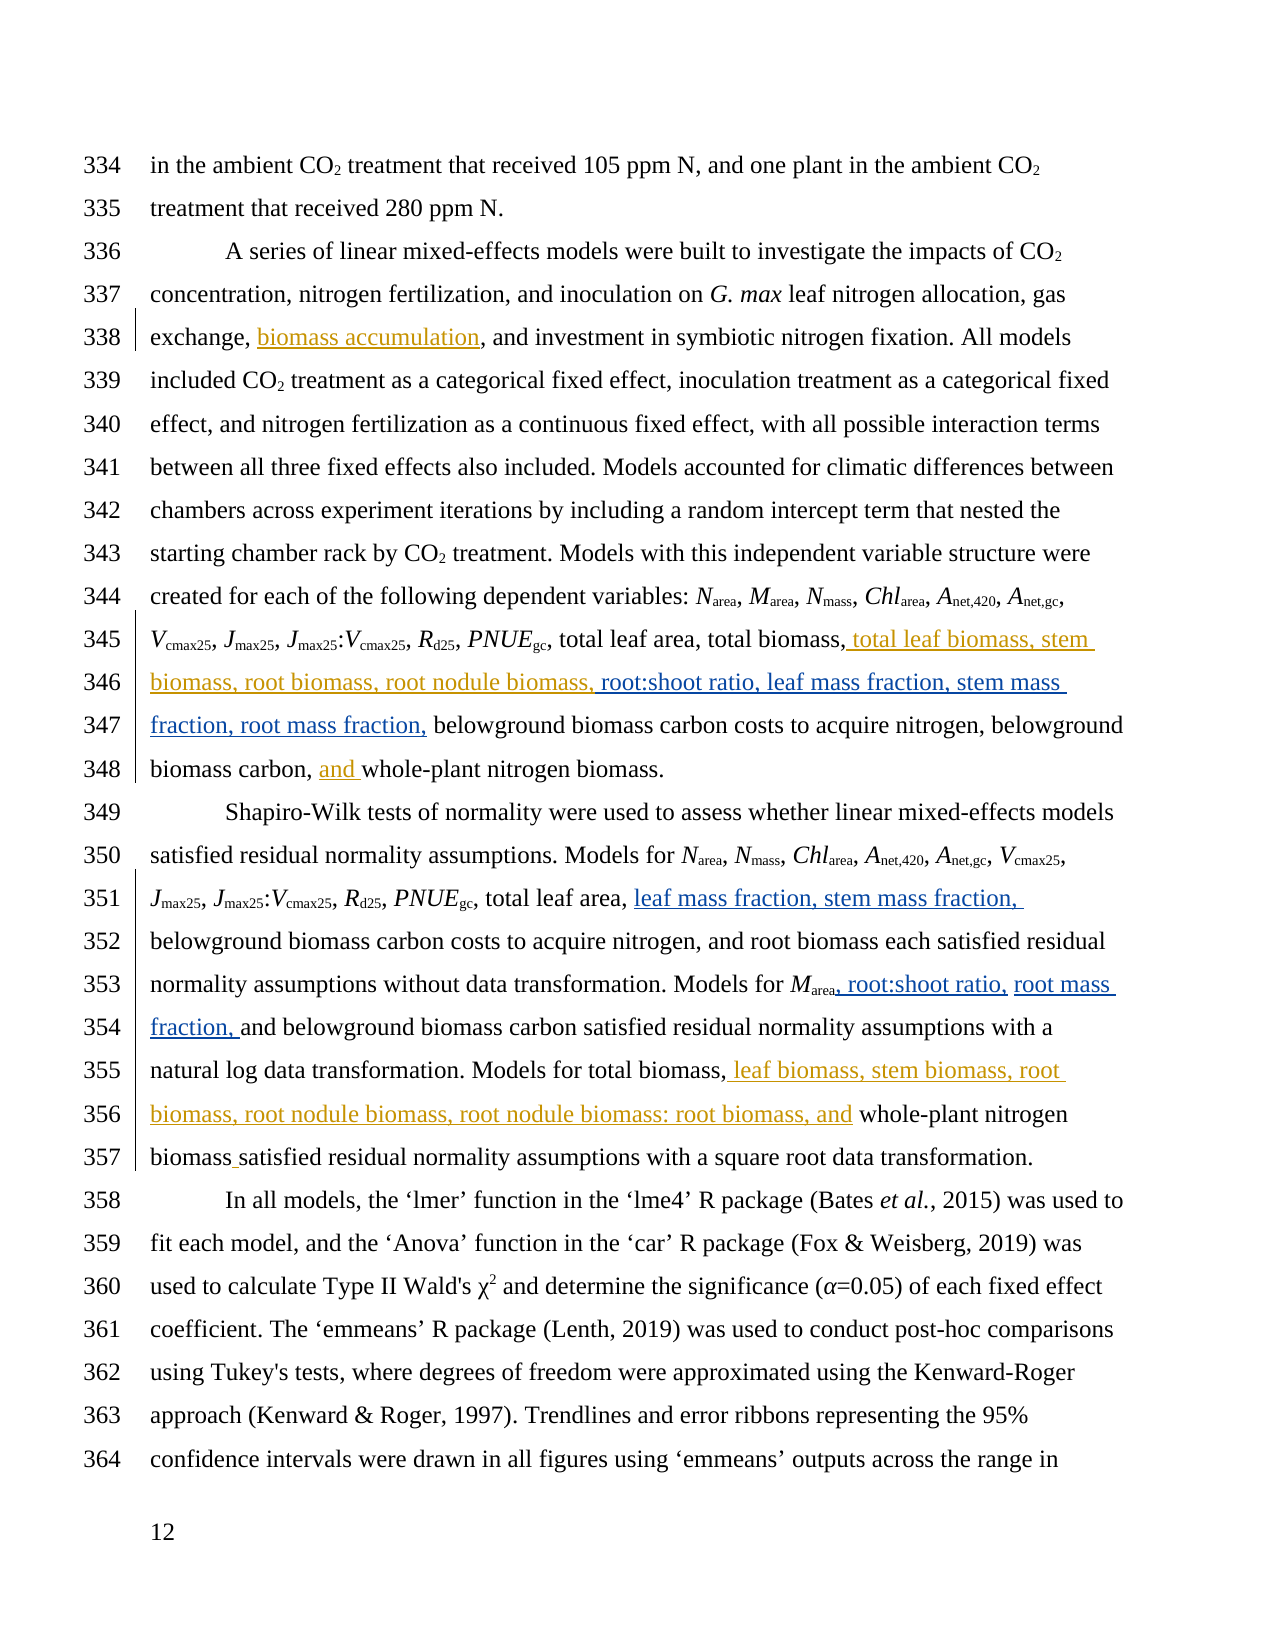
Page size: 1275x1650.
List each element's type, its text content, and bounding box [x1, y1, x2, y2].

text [150, 150, 1125, 222]
text Shapiro-Wilk tests of normality were used to assess whether linear mixed-effects models satisfied residual normality assumptions. Models for Narea, Nmass, Chlarea, Anet,420, Anet,gc, Vcmax25, Jmax25, Jmax25:Vcmax25, Rd25, PNUEgc, total leaf area, belowground biomass carbon costs to acquire nitrogen, and root biomass each satisfied residual normality assumptions without data transformation. Models for Marea and belowground biomass carbon satisfied residual normality assumptions with a natural log data transformation. Models for total biomass, whole-plant nitrogen biomasssatisfied residual normality assumptions with a square root data transformation. [150, 797, 1125, 1171]
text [150, 1185, 1125, 1472]
text A series of linear mixed-effects models were built to investigate the impacts of CO2 concentration, nitrogen fertilization, and inoculation on G. max leaf nitrogen allocation, gas exchange, , and investment in symbiotic nitrogen fixation. All models included CO2 treatment as a categorical fixed effect, inoculation treatment as a categorical fixed effect, and nitrogen fertilization as a continuous fixed effect, with all possible interaction terms between all three fixed effects also included. Models accounted for climatic differences between chambers across experiment iterations by including a random intercept term that nested the starting chamber rack by CO2 treatment. Models with this independent variable structure were created for each of the following dependent variables: Narea, Marea, Nmass, Chlarea, Anet,420, Anet,gc, Vcmax25, Jmax25, Jmax25:Vcmax25, Rd25, PNUEgc, total leaf area, total biomass, belowground biomass carbon costs to acquire nitrogen, belowground biomass carbon, whole-plant nitrogen biomass. [150, 236, 1125, 782]
